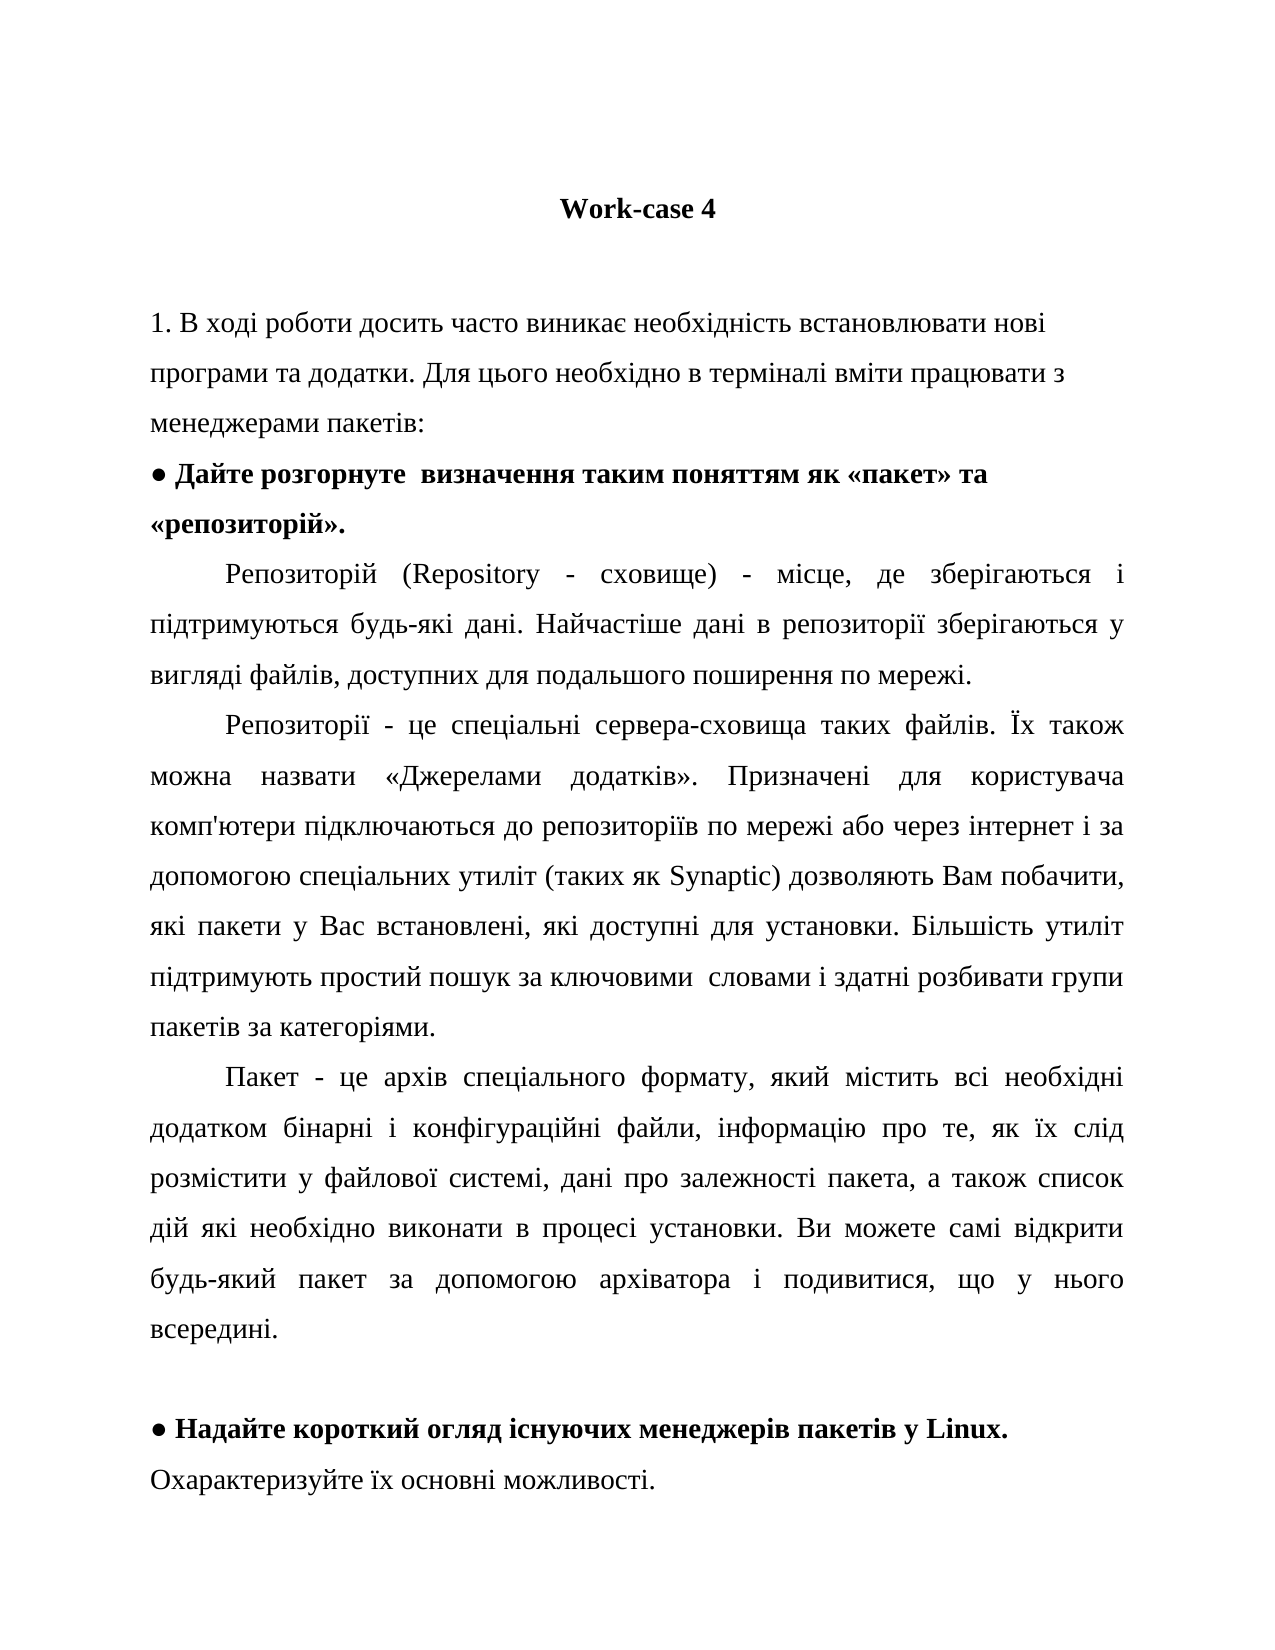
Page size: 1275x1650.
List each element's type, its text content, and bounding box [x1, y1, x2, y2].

text Репозиторії - це спеціальні сервера-сховища таких файлів. Їх також можна назвати «Джерелами додатків». Призначені для користувача комп'ютери підключаються до репозиторіїв по мережі або через інтернет і за допомогою спеціальних утиліт (таких як Synaptic) дозволяють Вам побачити, які пакети у Вас встановлені, які доступні для установки. Більшість утиліт підтримують простий пошук за ключовими словами і здатні розбивати групи пакетів за категоріями. [150, 707, 1125, 1043]
subtitle Work-case 4 [150, 192, 1125, 225]
text 1. В ході роботи досить часто виникає необхідність встановлювати нові [150, 305, 1125, 338]
text Охарактеризуйте їх основні можливості. [150, 1462, 1125, 1496]
text ● Дайте розгорнуте визначення таким поняттям як «пакет» та [150, 456, 1125, 489]
text менеджерами пакетів: [150, 405, 1125, 439]
text Репозиторій (Repository - сховище) - місце, де зберігаються і підтримуються будь-які дані. Найчастіше дані в репозиторії зберігаються у вигляді файлів, доступних для подальшого поширення по мережі. [150, 556, 1125, 691]
text ● Надайте короткий огляд існуючих менеджерів пакетів у Linux. [150, 1412, 1125, 1445]
text «репозиторій». [150, 506, 1125, 539]
text Пакет - це архів спеціального формату, який містить всі необхідні додатком бінарні і конфігураційні файли, інформацію про те, як їх слід розмістити у файлової системі, дані про залежності пакета, а також список дій які необхідно виконати в процесі установки. Ви можете самі відкрити будь-який пакет за допомогою архіватора і подивитися, що у нього всередині. [150, 1059, 1125, 1344]
text програми та додатки. Для цього необхідно в терміналі вміти працювати з [150, 355, 1125, 389]
